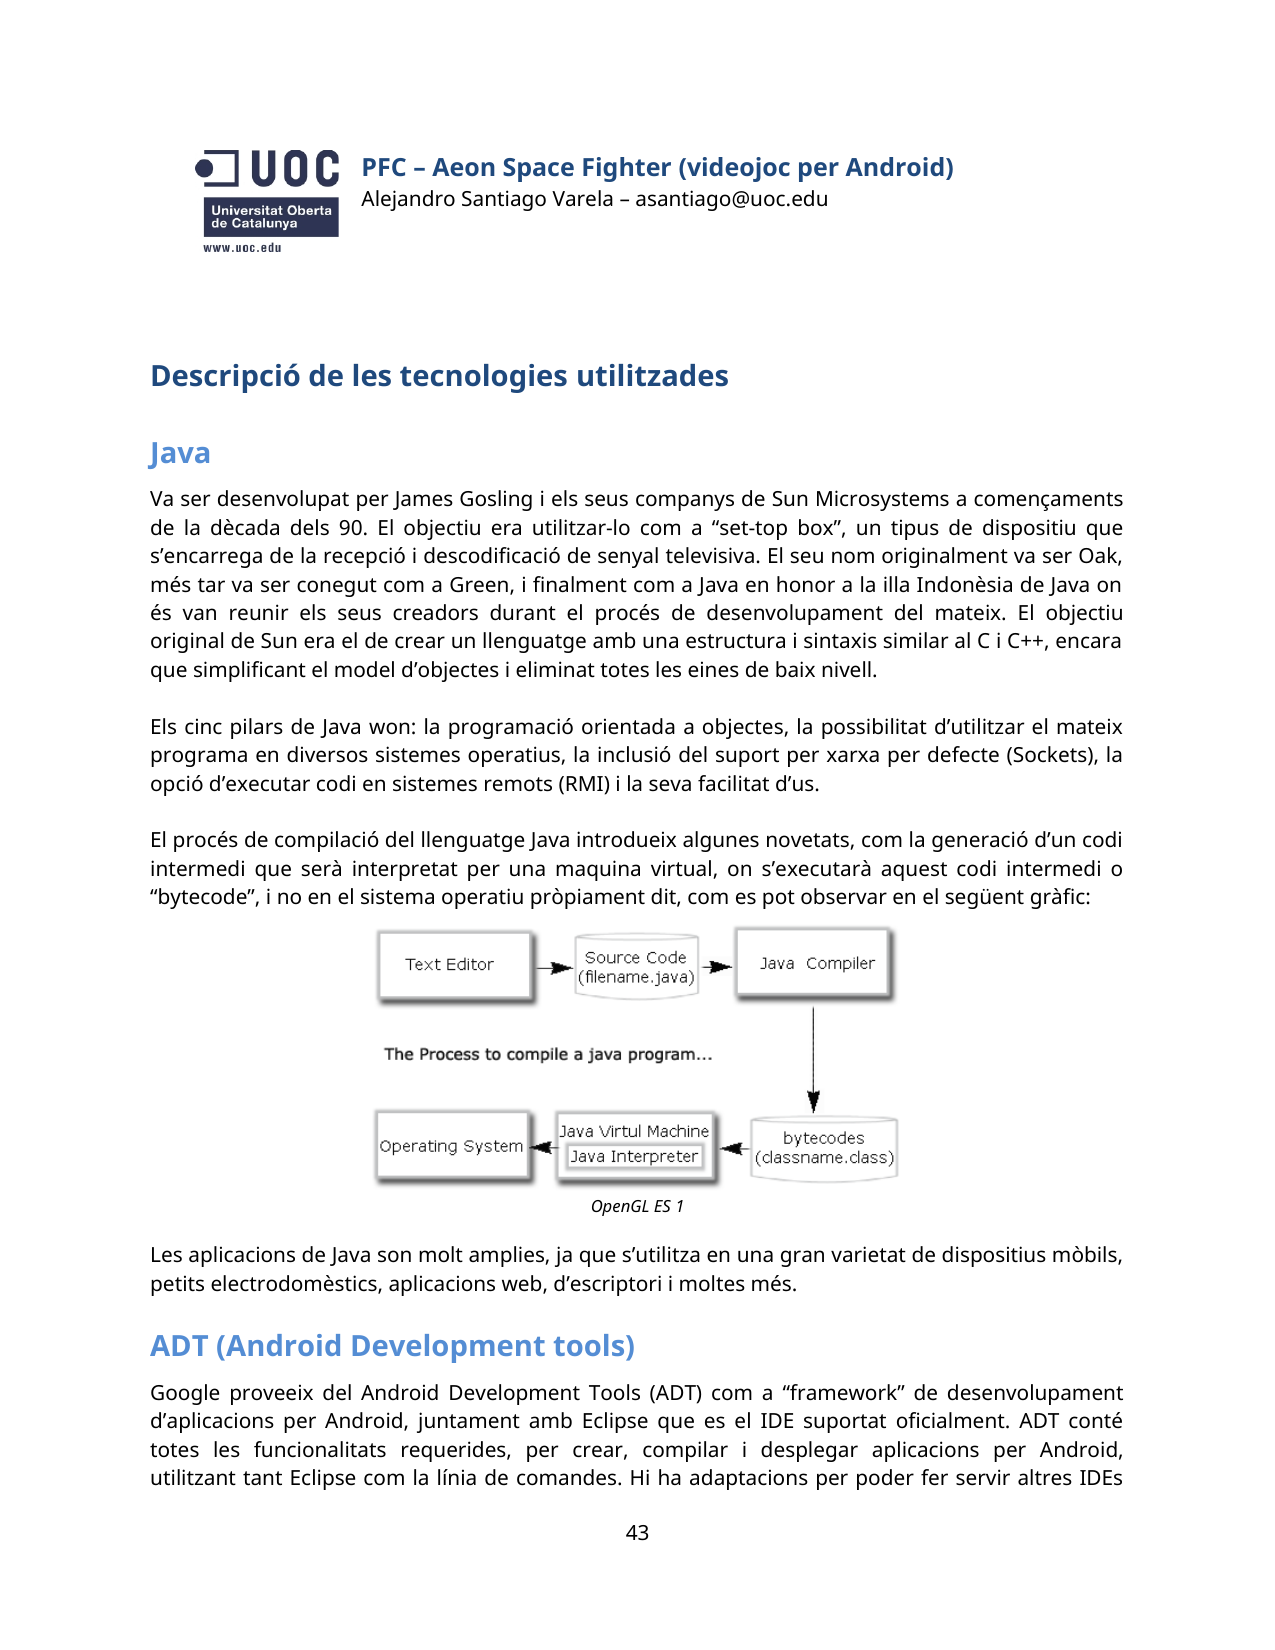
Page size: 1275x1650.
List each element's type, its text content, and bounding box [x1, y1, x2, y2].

subtitle Java [150, 432, 1125, 472]
subtitle ADT (Android Development tools) [150, 1326, 1125, 1365]
text Les aplicacions de Java son molt amplies, ja que s’utilitza en una gran varietat de dispositius mòbils, petits electrodomèstics, aplicacions web, d’escriptori i moltes més. [150, 1240, 1125, 1297]
subtitle Descripció de les tecnologies utilitzades [150, 355, 1125, 395]
picture [195, 150, 339, 252]
text OpenGL ES 1 [150, 1195, 1125, 1218]
picture [368, 911, 907, 1195]
text El procés de compilació del llenguatge Java introdueix algunes novetats, com la generació d’un codi intermedi que serà interpretat per una maquina virtual, on s’executarà aquest codi intermedi o “bytecode”, i no en el sistema operatiu pròpiament dit, com es pot observar en el següent gràfic: [150, 826, 1125, 911]
text Va ser desenvolupat per James Gosling i els seus companys de Sun Microsystems a començaments de la dècada dels 90. El objectiu era utilitzar-lo com a “set-top box”, un tipus de dispositiu que s’encarrega de la recepció i descodificació de senyal televisiva. El seu nom originalment va ser Oak, més tar va ser conegut com a Green, i finalment com a Java en honor a la illa Indonèsia de Java on és van reunir els seus creadors durant el procés de desenvolupament del mateix. El objectiu original de Sun era el de crear un llenguatge amb una estructura i sintaxis similar al C i C++, encara que simplificant el model d’objectes i eliminat totes les eines de baix nivell. [150, 484, 1125, 683]
text Els cinc pilars de Java won: la programació orientada a objectes, la possibilitat d’utilitzar el mateix programa en diversos sistemes operatius, la inclusió del suport per xarxa per defecte (Sockets), la opció d’executar codi en sistemes remots (RMI) i la seva facilitat d’us. [150, 712, 1125, 797]
